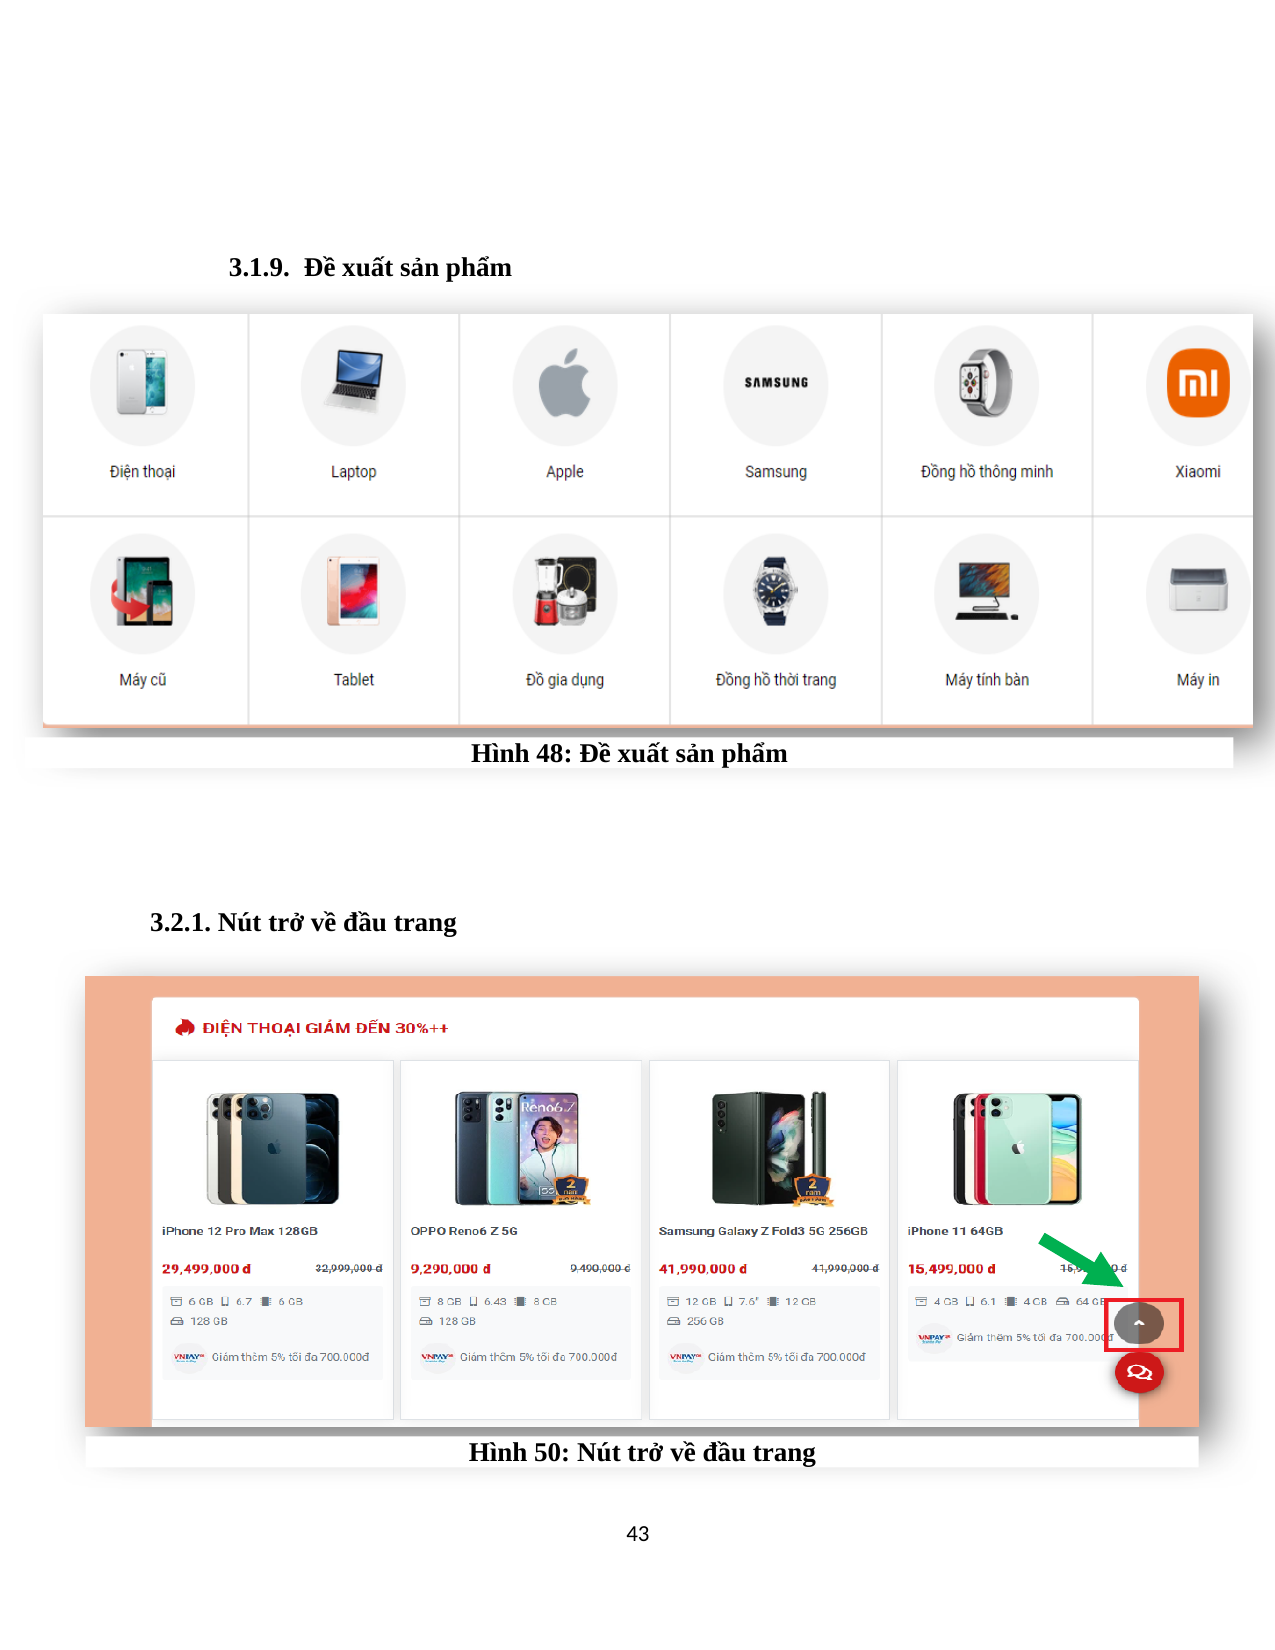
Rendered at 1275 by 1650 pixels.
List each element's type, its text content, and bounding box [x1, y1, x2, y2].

picture [43, 314, 1253, 728]
subtitle 3.2.1. Nút trở về đầu trang [150, 906, 1125, 937]
list Đề xuất sản phẩm [229, 251, 1125, 282]
picture [85, 976, 1199, 1427]
